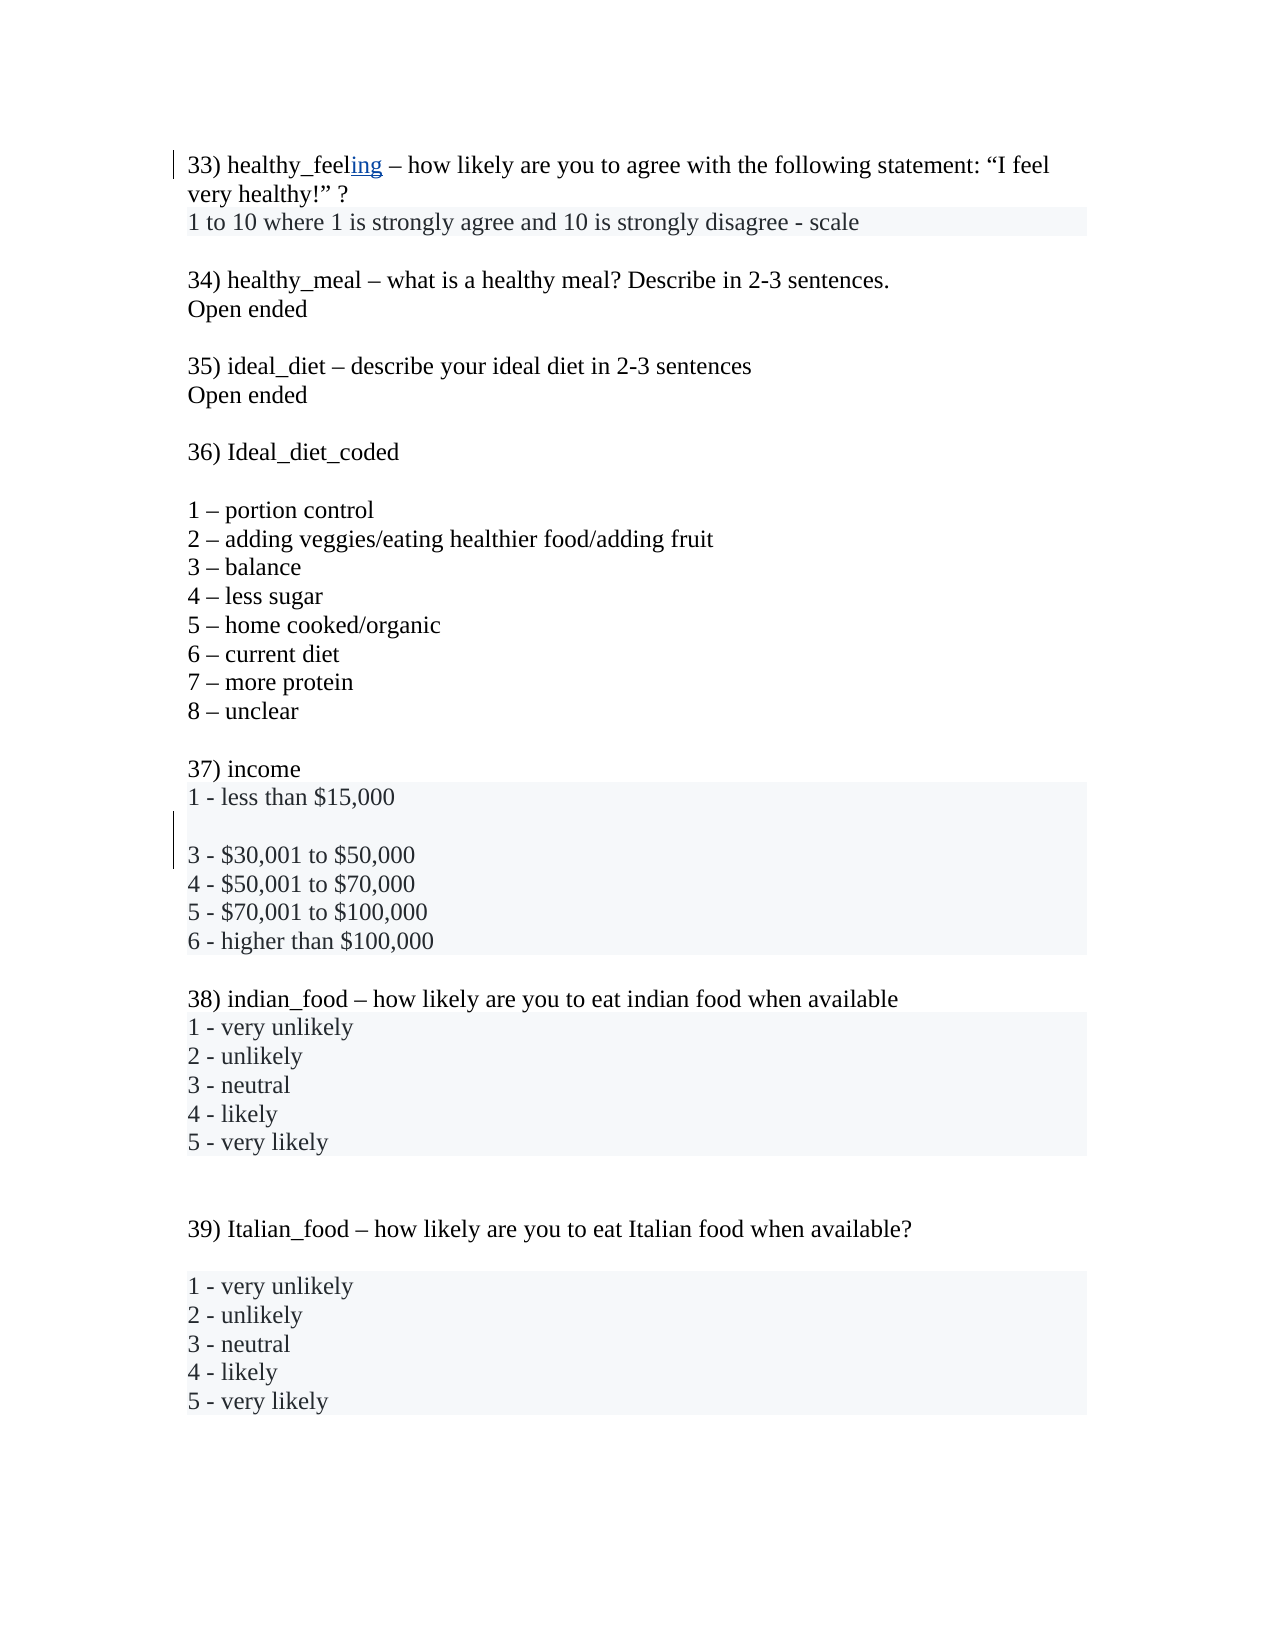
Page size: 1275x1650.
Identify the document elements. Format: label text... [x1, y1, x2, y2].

text 3 – balance [187, 552, 1087, 581]
text 1 - less than $15,000 [187, 782, 1087, 811]
text 36) Ideal_diet_coded [187, 437, 1087, 466]
text 1 – portion control [187, 495, 1087, 524]
text 5 - $70,001 to $100,000 [187, 897, 1087, 926]
text 5 - very likely [187, 1127, 1087, 1156]
text 4 - likely [187, 1099, 1087, 1127]
text 3 - $30,001 to $50,000 [187, 840, 1087, 869]
text 3 - neutral [187, 1329, 1087, 1357]
text 34) healthy_meal – what is a healthy meal? Describe in 2-3 sentences. [187, 265, 1087, 294]
text 7 – more protein [187, 667, 1087, 696]
text 33) healthy_feel – how likely are you to agree with the following statement: “I feel very healthy!” ? [187, 150, 1087, 207]
text 35) ideal_diet – describe your ideal diet in 2-3 sentences [187, 351, 1087, 380]
text 4 - $50,001 to $70,000 [187, 869, 1087, 897]
text 1 to 10 where 1 is strongly agree and 10 is strongly disagree - scale [187, 207, 1087, 236]
text 1 - very unlikely [187, 1271, 1087, 1300]
text 1 - very unlikely [187, 1012, 1087, 1041]
text 6 - higher than $100,000 [187, 926, 1087, 955]
text 38) indian_food – how likely are you to eat indian food when available [187, 984, 1087, 1012]
text 2 - unlikely [187, 1300, 1087, 1329]
text 4 - likely [187, 1357, 1087, 1386]
text Open ended [187, 294, 1087, 322]
text Open ended [187, 380, 1087, 409]
text 5 – home cooked/organic [187, 610, 1087, 639]
text 3 - neutral [187, 1070, 1087, 1099]
text 2 - unlikely [187, 1041, 1087, 1070]
text 8 – unclear [187, 696, 1087, 725]
text 5 - very likely [187, 1386, 1087, 1415]
text 39) Italian_food – how likely are you to eat Italian food when available? [187, 1214, 1087, 1242]
text 4 – less sugar [187, 581, 1087, 610]
text 37) income [187, 754, 1087, 782]
text 6 – current diet [187, 639, 1087, 667]
text 2 – adding veggies/eating healthier food/adding fruit [187, 524, 1087, 552]
